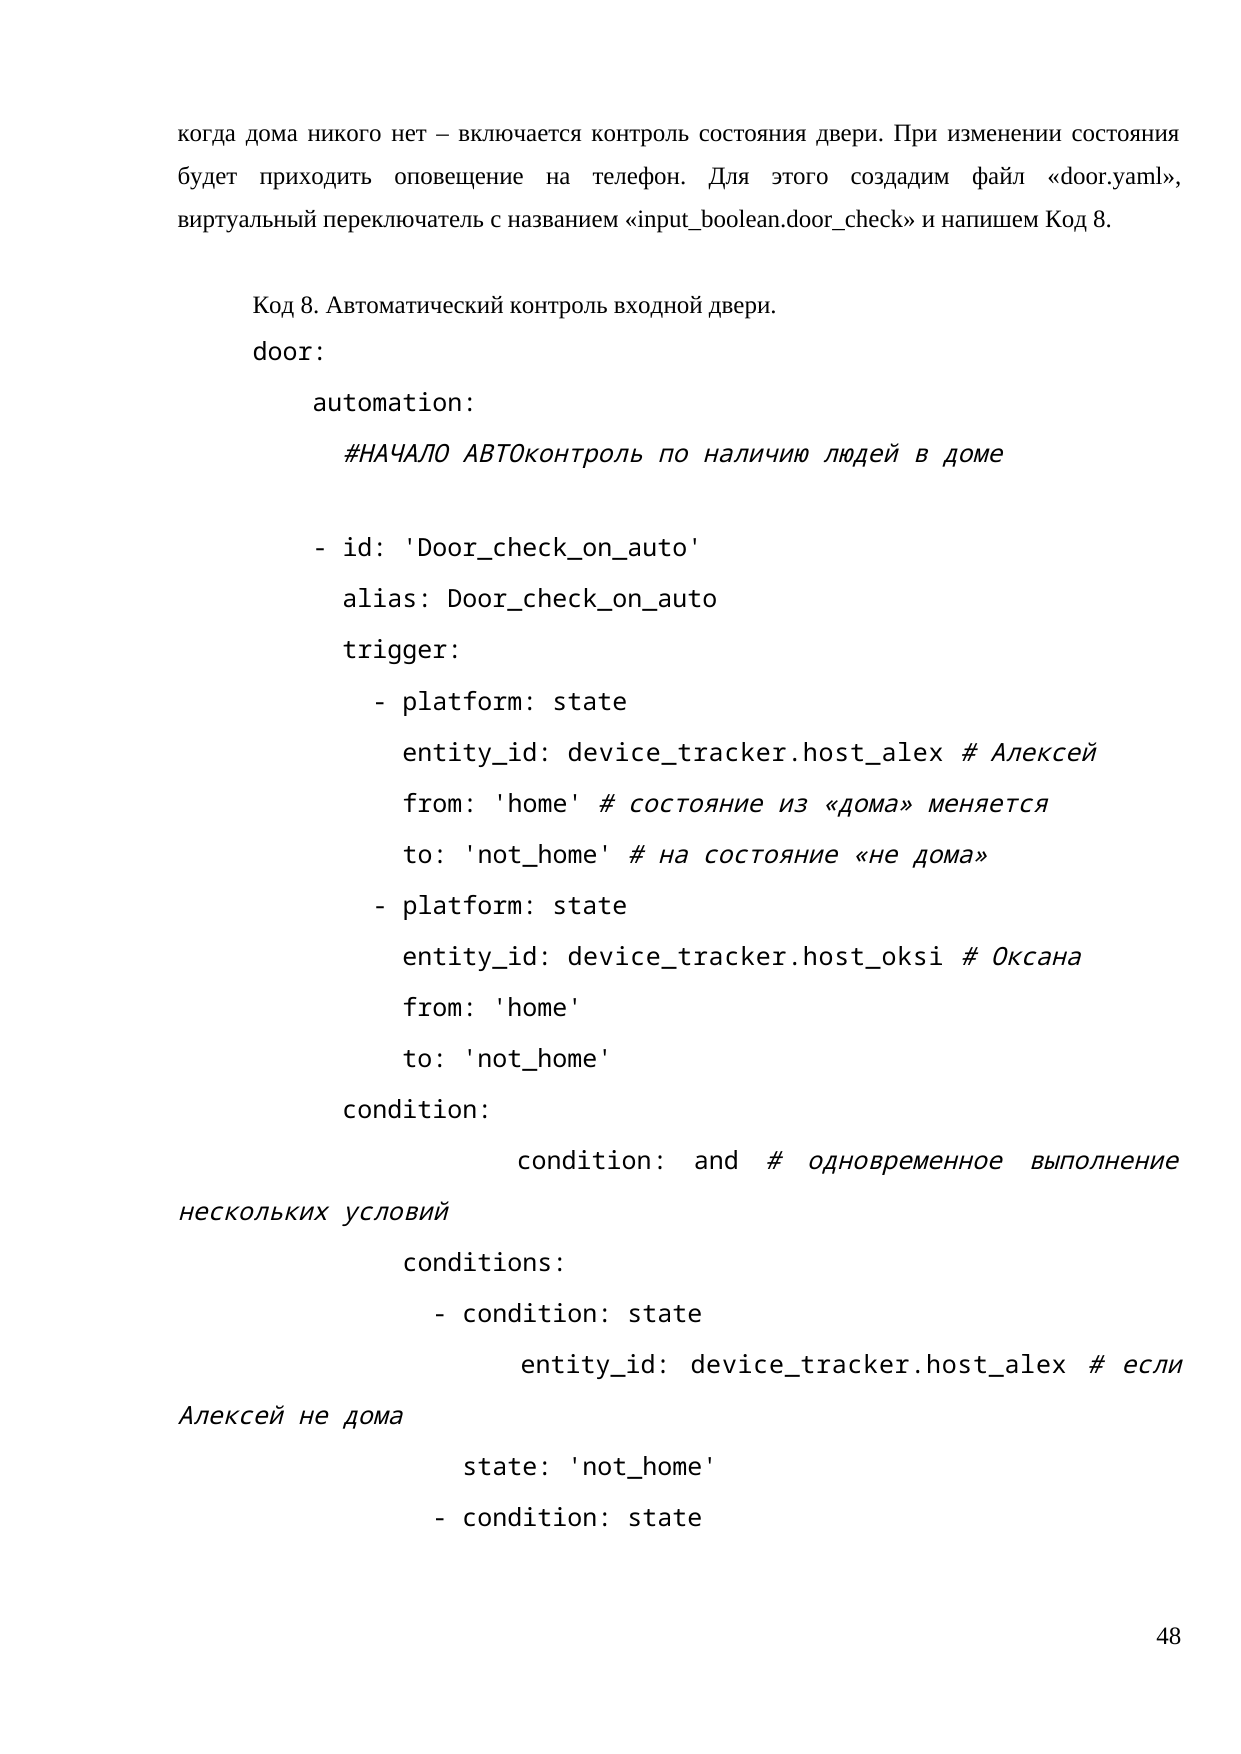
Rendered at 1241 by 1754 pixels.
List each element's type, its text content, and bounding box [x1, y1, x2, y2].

text - platform: state [177, 683, 1181, 717]
text state: 'not_home' [177, 1449, 1181, 1483]
text - platform: state [177, 887, 1181, 921]
text trigger: [177, 632, 1181, 666]
text to: 'not_home' # на состояние «не дома» [177, 836, 1181, 870]
text condition: and # одновременное выполнение нескольких условий [177, 1142, 1181, 1228]
text - condition: state [177, 1296, 1181, 1330]
text condition: [177, 1091, 1181, 1126]
text Код 8. Автоматический контроль входной двери. [177, 291, 1181, 319]
text #НАЧАЛО АВТОконтроль по наличию людей в доме [177, 436, 1181, 470]
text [177, 118, 1181, 233]
text entity_id: device_tracker.host_alex # Алексей [177, 734, 1181, 768]
text - id: 'Door_check_on_auto' [177, 530, 1181, 564]
text - condition: state [177, 1500, 1181, 1534]
text from: 'home' [177, 989, 1181, 1023]
text alias: Door_check_on_auto [177, 581, 1181, 615]
text from: 'home' # состояние из «дома» меняется [177, 785, 1181, 819]
text to: 'not_home' [177, 1040, 1181, 1074]
text conditions: [177, 1244, 1181, 1279]
text automation: [177, 385, 1181, 419]
text entity_id: device_tracker.host_oksi # Оксана [177, 938, 1181, 972]
text door: [177, 334, 1181, 368]
text entity_id: device_tracker.host_alex # если Алексей не дома [177, 1347, 1181, 1432]
